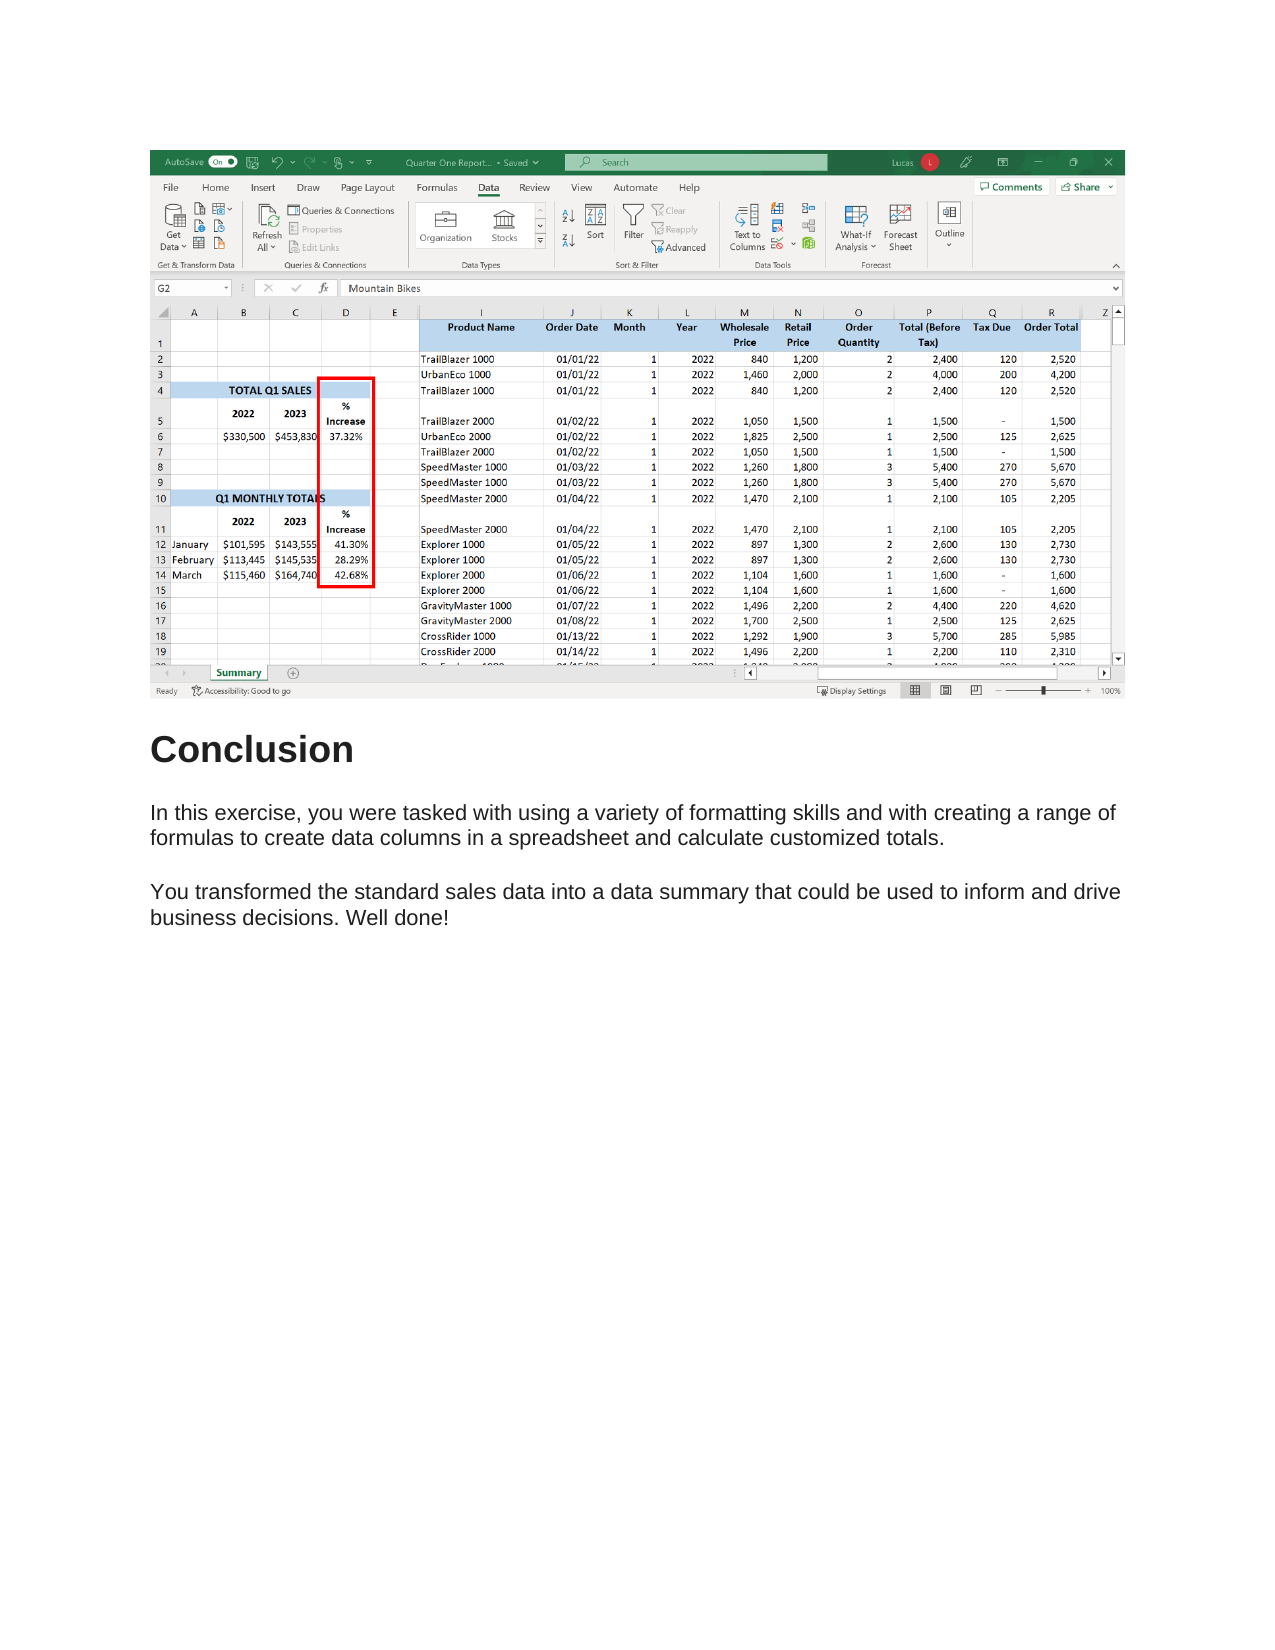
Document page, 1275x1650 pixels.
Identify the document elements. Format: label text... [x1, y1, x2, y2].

text Conclusion [150, 727, 1125, 770]
picture [150, 150, 1125, 699]
text In this exercise, you were tasked with using a variety of formatting skills and with creating a range of formulas to create data columns in a spreadsheet and calculate customized totals. [150, 799, 1125, 850]
text You transformed the standard sales data into a data summary that could be used to inform and drive business decisions. Well done! [150, 879, 1125, 929]
